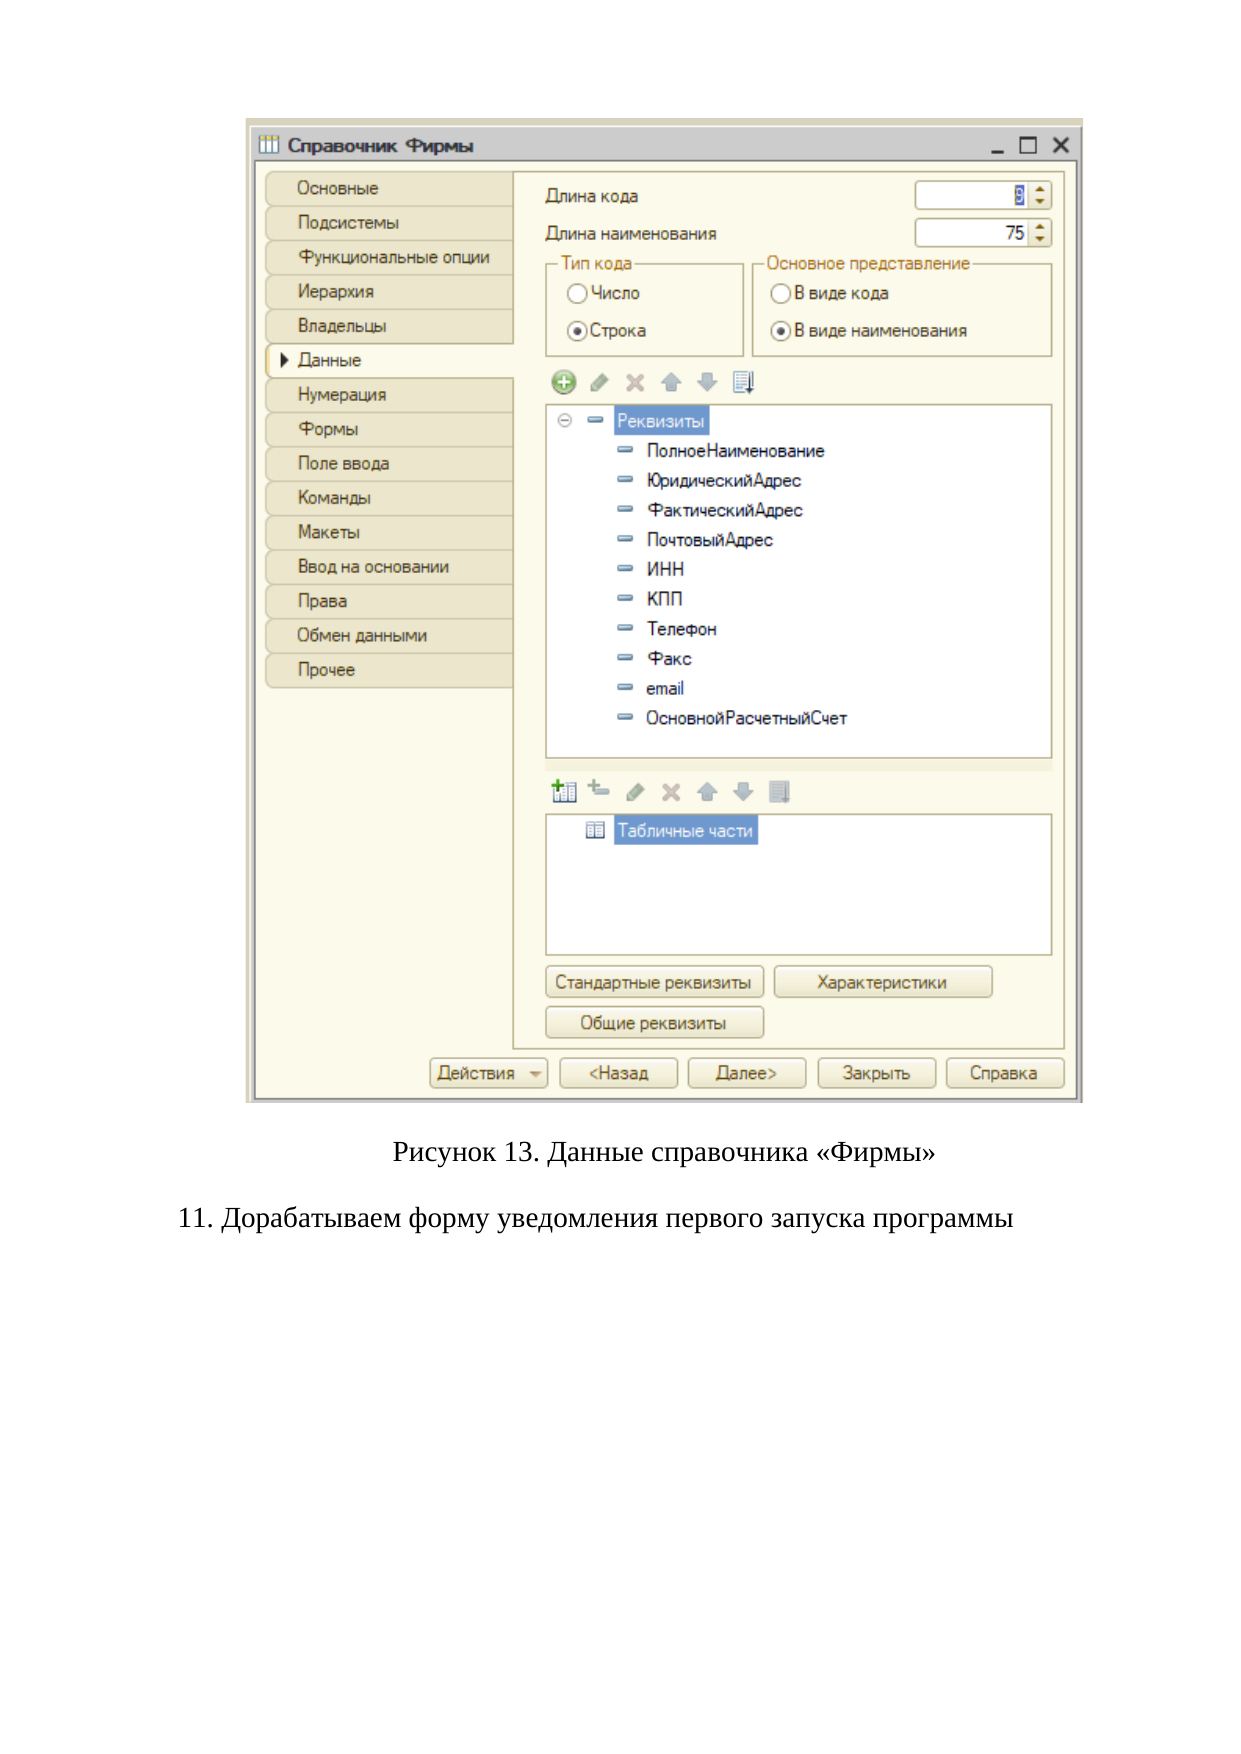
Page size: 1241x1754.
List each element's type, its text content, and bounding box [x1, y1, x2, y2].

text 11. Дорабатываем форму уведомления первого запуска программы [177, 1201, 1152, 1234]
text Рисунок 13. Данные справочника «Фирмы» [177, 1134, 1152, 1167]
picture [245, 118, 1084, 1103]
